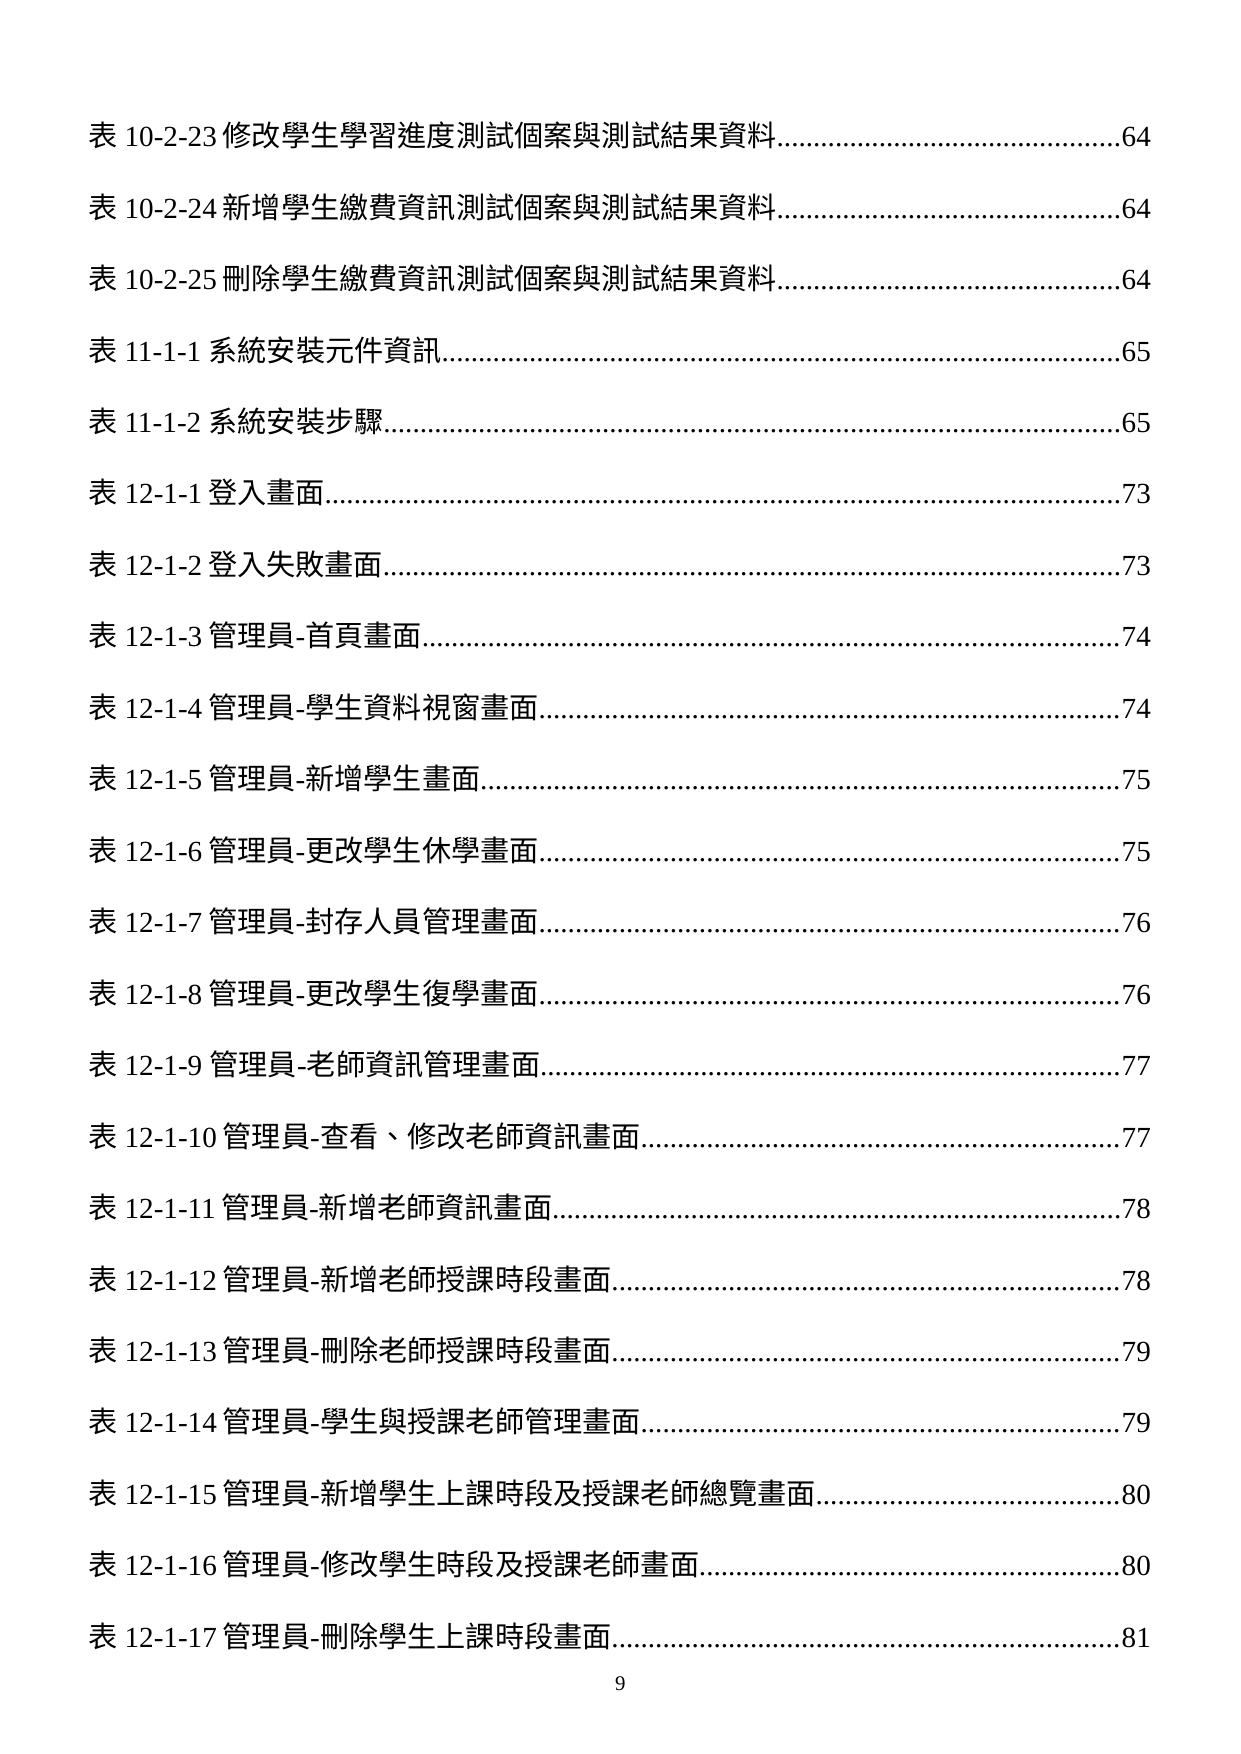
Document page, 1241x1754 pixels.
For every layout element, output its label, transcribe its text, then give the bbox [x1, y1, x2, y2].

text 表 12-1-7管理員-封存人員管理畫面 76 [89, 876, 1152, 947]
text 表 12-1-3管理員-首頁畫面 74 [89, 590, 1152, 661]
text 表 12-1-6管理員-更改學生休學畫面 75 [89, 804, 1152, 876]
text 表 12-1-8管理員-更改學生復學畫面 76 [89, 947, 1152, 1018]
text 表 12-1-12管理員-新增老師授課時段畫面 78 [89, 1233, 1152, 1304]
text 表 10-2-25刪除學生繳費資訊測試個案與測試結果資料 64 [89, 232, 1152, 304]
text 表 12-1-5管理員-新增學生畫面 75 [89, 733, 1152, 804]
text 表 10-2-23修改學生學習進度測試個案與測試結果資料 64 [89, 89, 1152, 161]
text 表 12-1-17管理員-刪除學生上課時段畫面 81 [89, 1590, 1152, 1662]
text 表 12-1-9 管理員-老師資訊管理畫面 77 [89, 1018, 1152, 1090]
text 表 12-1-1登入畫面 73 [89, 447, 1152, 518]
text 表 12-1-10管理員-查看、修改老師資訊畫面 77 [89, 1090, 1152, 1161]
text 表 11-1-1 系統安裝元件資訊 65 [89, 304, 1152, 375]
text 表 12-1-4管理員-學生資料視窗畫面 74 [89, 661, 1152, 733]
text 表 12-1-13管理員-刪除老師授課時段畫面 79 [89, 1304, 1152, 1376]
text 表 12-1-14管理員-學生與授課老師管理畫面 79 [89, 1376, 1152, 1447]
text 表 12-1-11管理員-新增老師資訊畫面 78 [89, 1161, 1152, 1233]
text 表 12-1-16管理員-修改學生時段及授課老師畫面 80 [89, 1519, 1152, 1590]
text 表 10-2-24新增學生繳費資訊測試個案與測試結果資料 64 [89, 161, 1152, 232]
text 表 12-1-15管理員-新增學生上課時段及授課老師總覽畫面 80 [89, 1447, 1152, 1519]
text 表 12-1-2登入失敗畫面 73 [89, 518, 1152, 590]
text 表 11-1-2 系統安裝步驟 65 [89, 375, 1152, 447]
